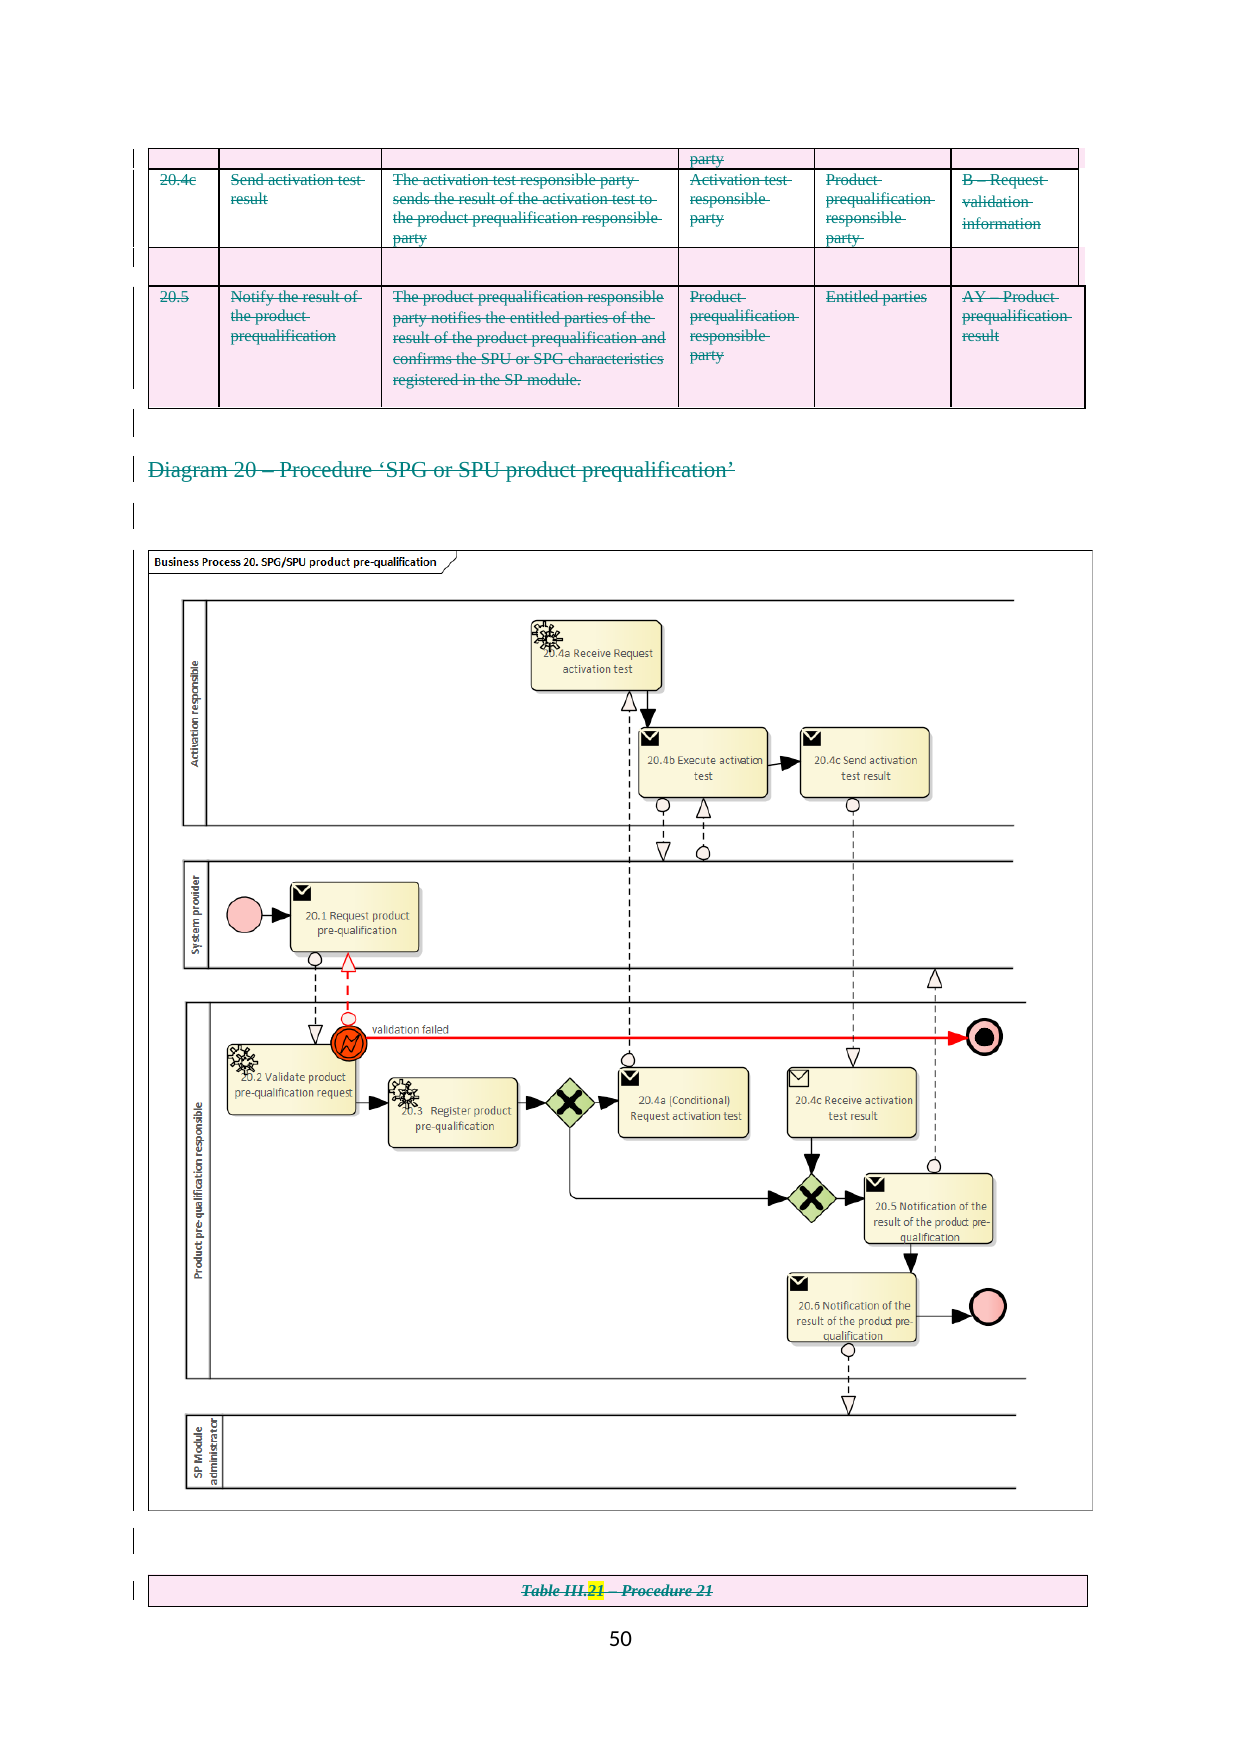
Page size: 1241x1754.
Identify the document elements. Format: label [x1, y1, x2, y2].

table_cell [149, 170, 218, 247]
table_cell [679, 170, 814, 247]
picture [147, 549, 1093, 1511]
table_cell [220, 170, 381, 247]
table_cell [382, 170, 678, 247]
table_cell [815, 170, 950, 247]
table_cell [952, 170, 1078, 247]
